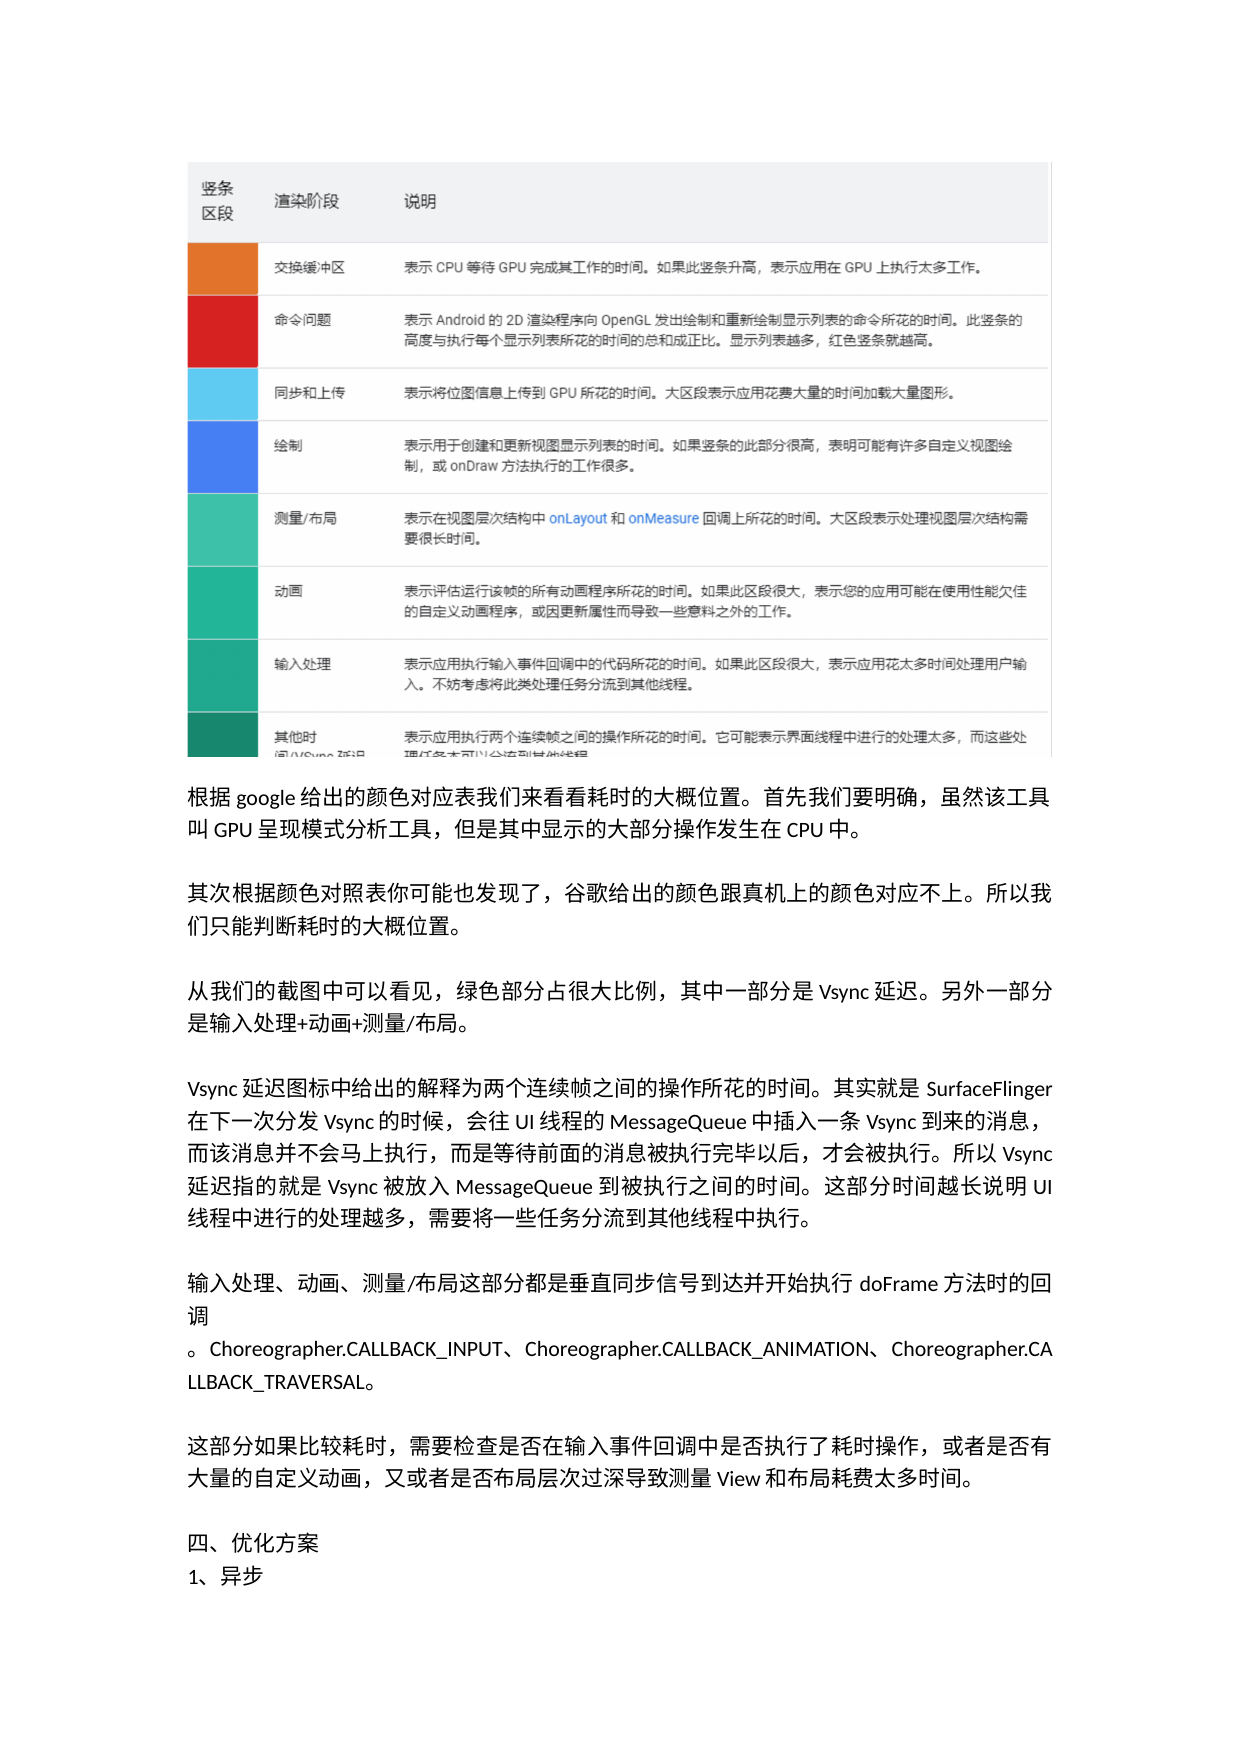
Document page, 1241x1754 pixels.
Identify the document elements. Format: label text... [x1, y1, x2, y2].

list 输入处理、动画、测量/布局这部分都是垂直同步信号到达并开始执行doFrame方法时的回调。Choreographer.CALLBACK_INPUT、Choreographer.CALLBACK_ANIMATION、Choreographer.CALLBACK_TRAVERSAL。 [187, 1267, 1053, 1397]
list 1、异步 [187, 1559, 1053, 1592]
list Vsync延迟图标中给出的解释为两个连续帧之间的操作所花的时间。其实就是SurfaceFlinger在下一次分发Vsync的时候，会往UI线程的MessageQueue中插入一条Vsync到来的消息，而该消息并不会马上执行，而是等待前面的消息被执行完毕以后，才会被执行。所以Vsync延迟指的就是Vsync被放入MessageQueue到被执行之间的时间。这部分时间越长说明UI线程中进行的处理越多，需要将一些任务分流到其他线程中执行。 [187, 1072, 1053, 1234]
list 其次根据颜色对照表你可能也发现了，谷歌给出的颜色跟真机上的颜色对应不上。所以我们只能判断耗时的大概位置。 [187, 877, 1053, 942]
list 根据google给出的颜色对应表我们来看看耗时的大概位置。首先我们要明确，虽然该工具叫GPU呈现模式分析工具，但是其中显示的大部分操作发生在CPU中。 [187, 779, 1053, 844]
list 从我们的截图中可以看见，绿色部分占很大比例，其中一部分是Vsync延迟。另外一部分是输入处理+动画+测量/布局。 [187, 974, 1053, 1039]
picture [187, 162, 1052, 757]
list 优化方案 [187, 1527, 1053, 1559]
list 这部分如果比较耗时，需要检查是否在输入事件回调中是否执行了耗时操作，或者是否有大量的自定义动画，又或者是否布局层次过深导致测量View和布局耗费太多时间。 [187, 1429, 1053, 1494]
